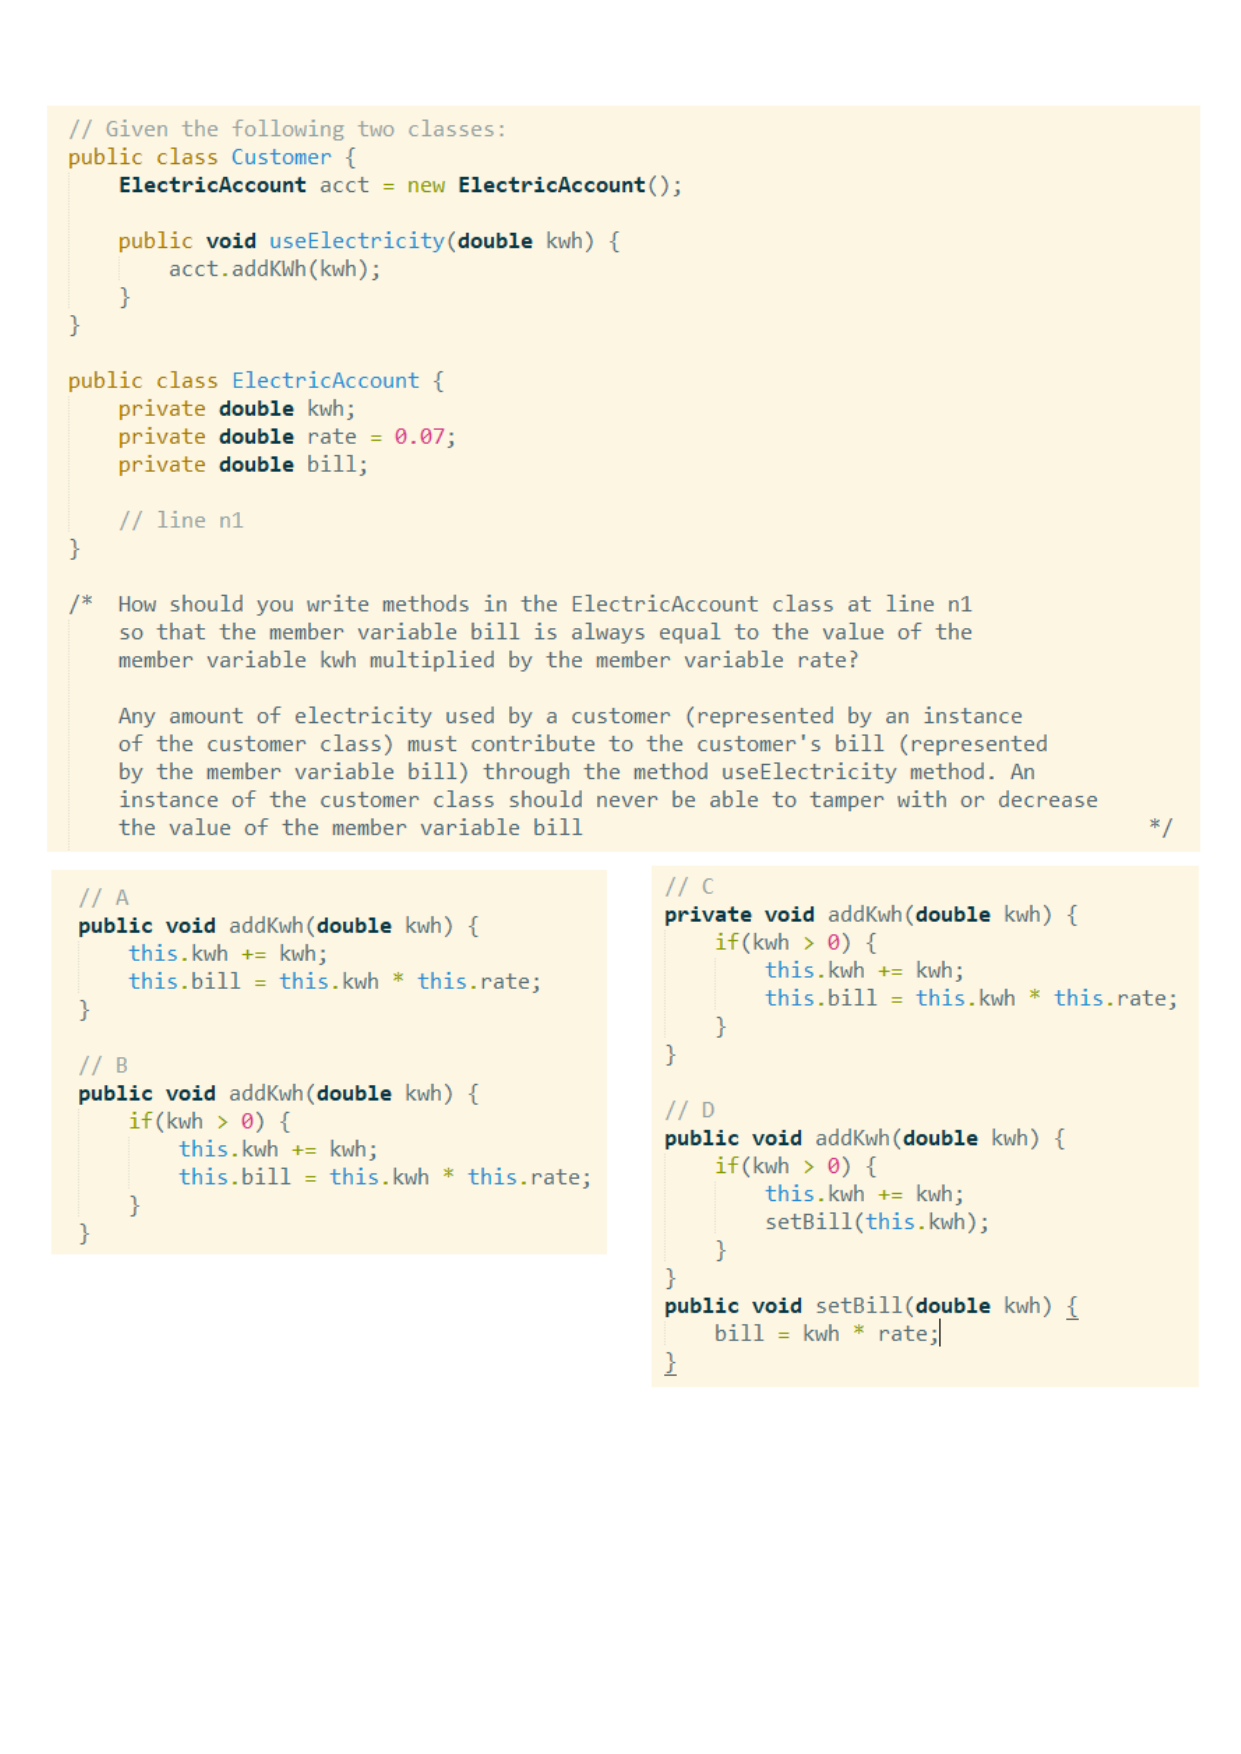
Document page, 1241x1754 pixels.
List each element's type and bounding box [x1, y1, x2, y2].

picture [39, 96, 1213, 1404]
